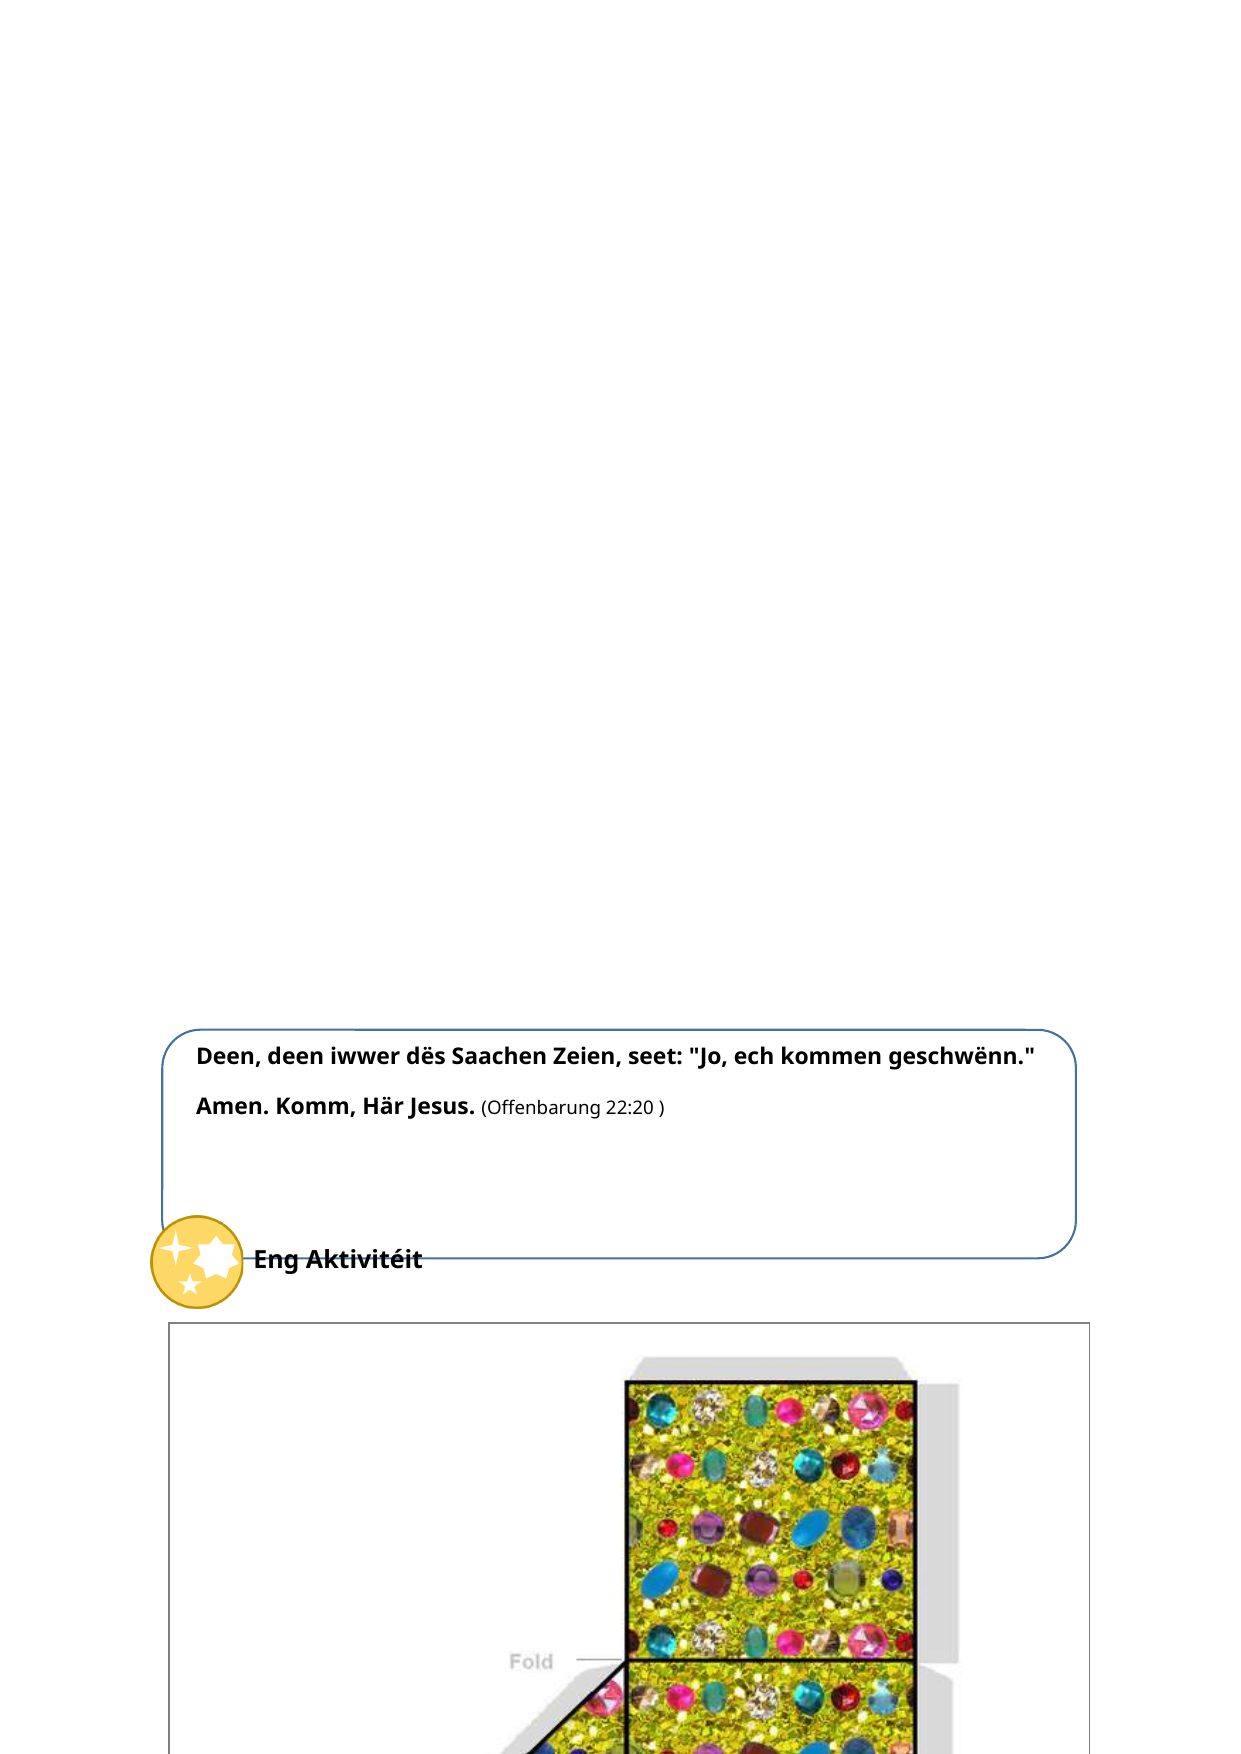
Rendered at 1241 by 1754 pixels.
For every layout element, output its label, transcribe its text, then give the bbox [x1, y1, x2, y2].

picture [150, 1215, 244, 1309]
text Eng Aktivitéit [244, 1241, 1090, 1275]
text Deen, deen iwwer dës Saachen Zeien, seet: "Jo, ech kommen geschwënn." [150, 1040, 1090, 1071]
text Amen. Komm, Här Jesus. (Offenbarung 22:20 ) [150, 1090, 1090, 1121]
picture [170, 1324, 1089, 1754]
